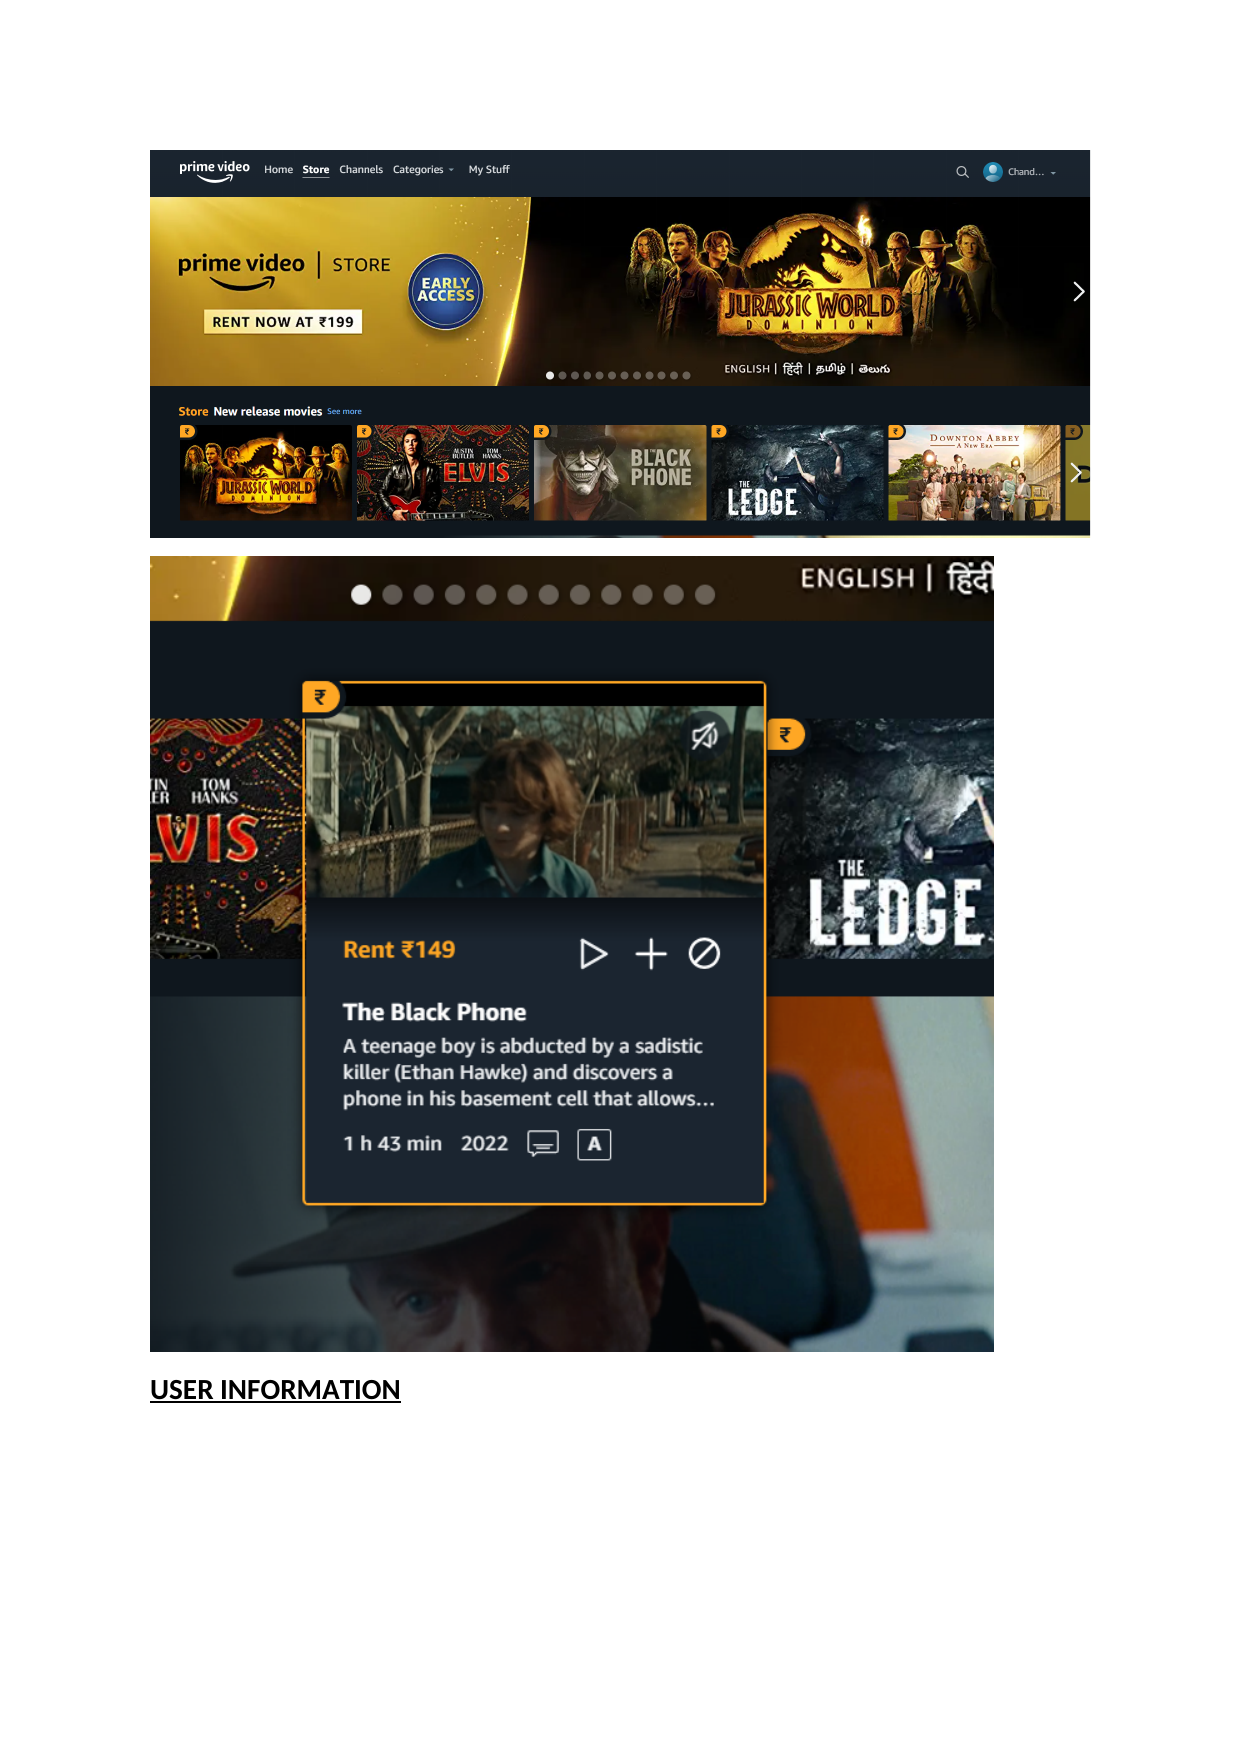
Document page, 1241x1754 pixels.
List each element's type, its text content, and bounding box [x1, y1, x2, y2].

picture [150, 150, 1091, 538]
picture [150, 556, 994, 1352]
text USER INFORMATION [150, 1371, 1090, 1406]
